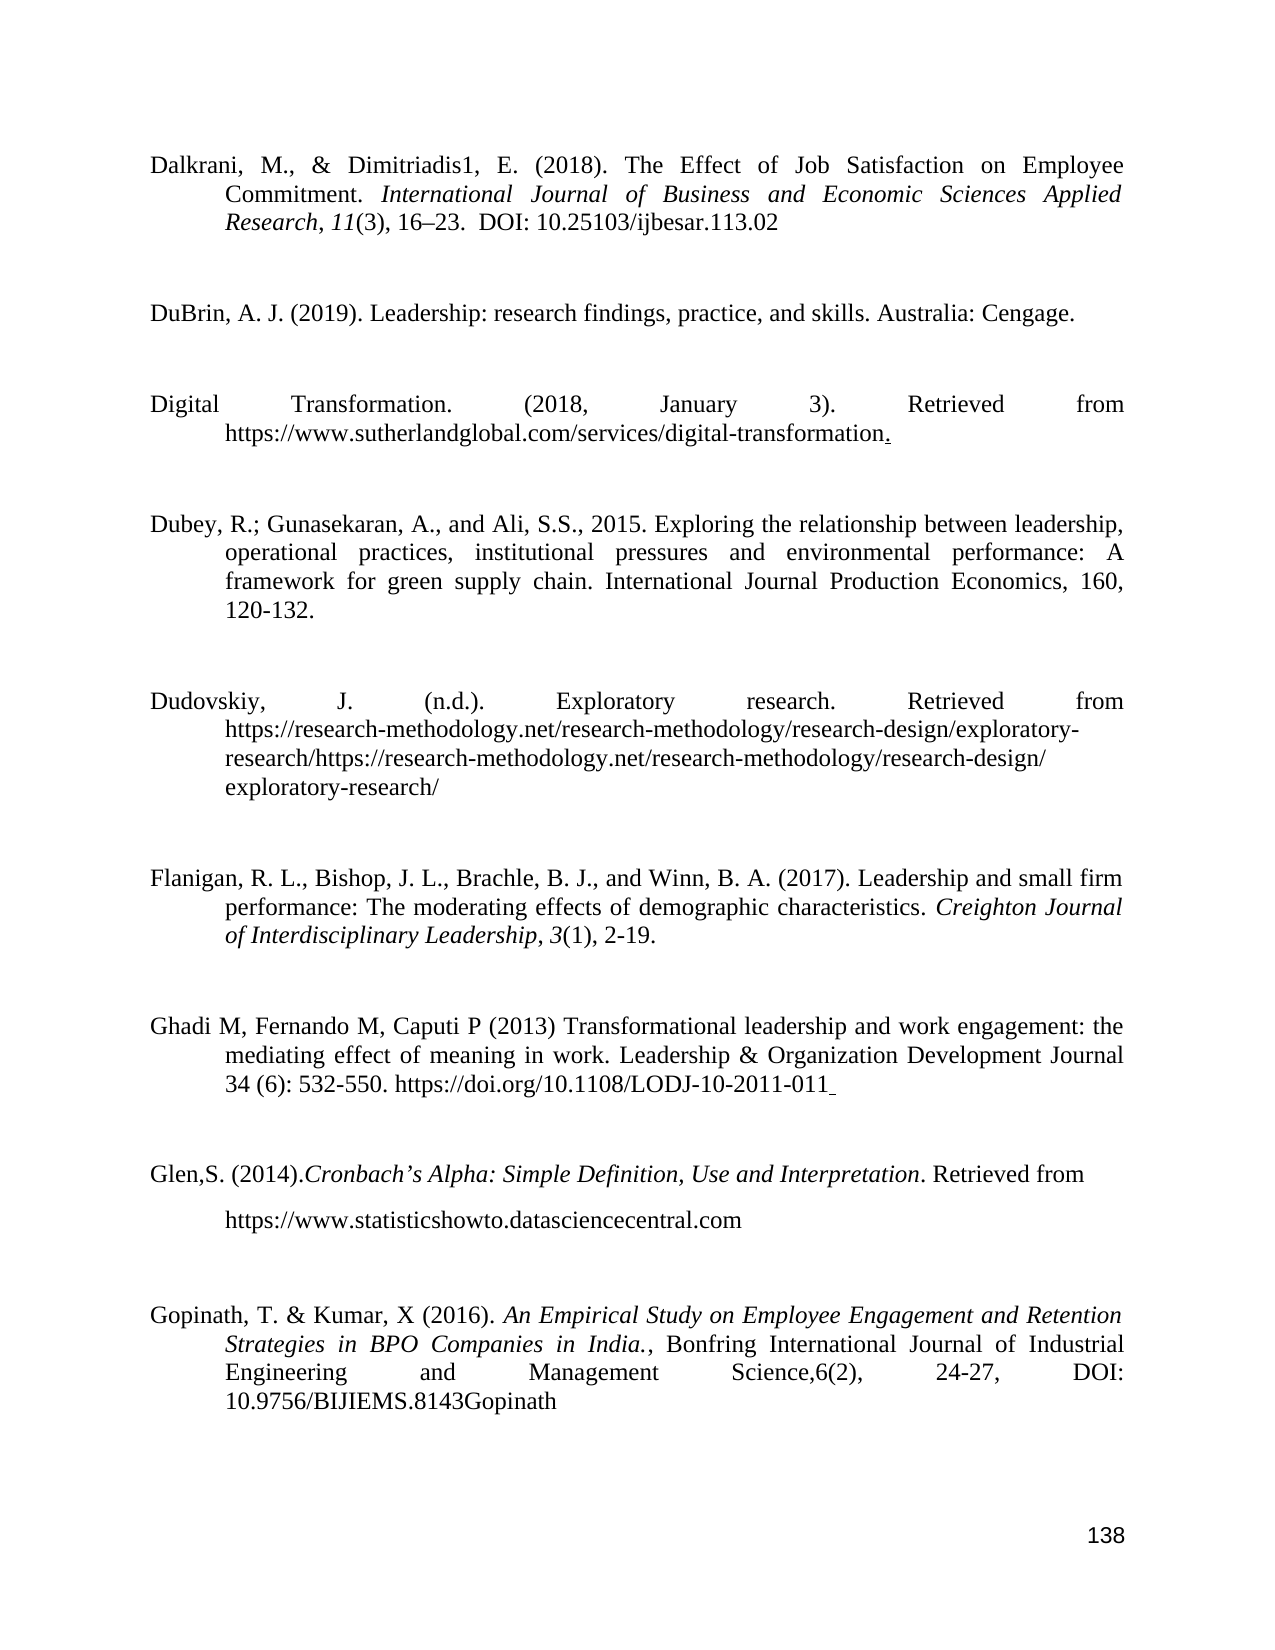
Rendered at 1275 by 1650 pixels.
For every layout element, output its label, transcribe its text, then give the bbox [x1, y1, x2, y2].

text https://www.statisticshowto.datasciencecentral.com [150, 1205, 1125, 1234]
text DuBrin, A. J. (2019). Leadership: research findings, practice, and skills. Australia: Cengage. [150, 298, 1125, 327]
text Ghadi M, Fernando M, Caputi P (2013) Transformational leadership and work engagement: the mediating effect of meaning in work. Leadership & Organization Development Journal 34 (6): 532-550. https://doi.org/10.1108/LODJ-10-2011-011 [150, 1011, 1125, 1097]
text Flanigan, R. L., Bishop, J. L., Brachle, B. J., and Winn, B. A. (2017). Leadership and small firm performance: The moderating effects of demographic characteristics. Creighton Journal of Interdisciplinary Leadership, 3(1), 2-19. [150, 863, 1125, 949]
text Dalkrani, M., & Dimitriadis1, E. (2018). The Effect of Job Satisfaction on Employee Commitment. International Journal of Business and Economic Sciences Applied Research, 11(3), 16–23. DOI: 10.25103/ijbesar.113.02 [150, 150, 1125, 236]
text Dubey, R.; Gunasekaran, A., and Ali, S.S., 2015. Exploring the relationship between leadership, operational practices, institutional pressures and environmental performance: A framework for green supply chain. International Journal Production Economics, 160, 120-132. [150, 509, 1125, 624]
text Digital Transformation. (2018, January 3). Retrieved from https://www.sutherlandglobal.com/services/digital-transformation. [150, 389, 1125, 447]
text Gopinath, T. & Kumar, X (2016). An Empirical Study on Employee Engagement and Retention Strategies in BPO Companies in India., Bonfring International Journal of Industrial Engineering and Management Science,6(2), 24-27, DOI: 10.9756/BIJIEMS.8143Gopinath [150, 1300, 1125, 1415]
text Dudovskiy, J. (n.d.). Exploratory research. Retrieved from https://research-methodology.net/research-methodology/research-design/exploratory-research/https://research-methodology.net/research-methodology/research-design/exploratory-research/ [150, 686, 1125, 801]
text Glen,S. (2014).Cronbach’s Alpha: Simple Definition, Use and Interpretation. Retrieved from [150, 1159, 1125, 1188]
